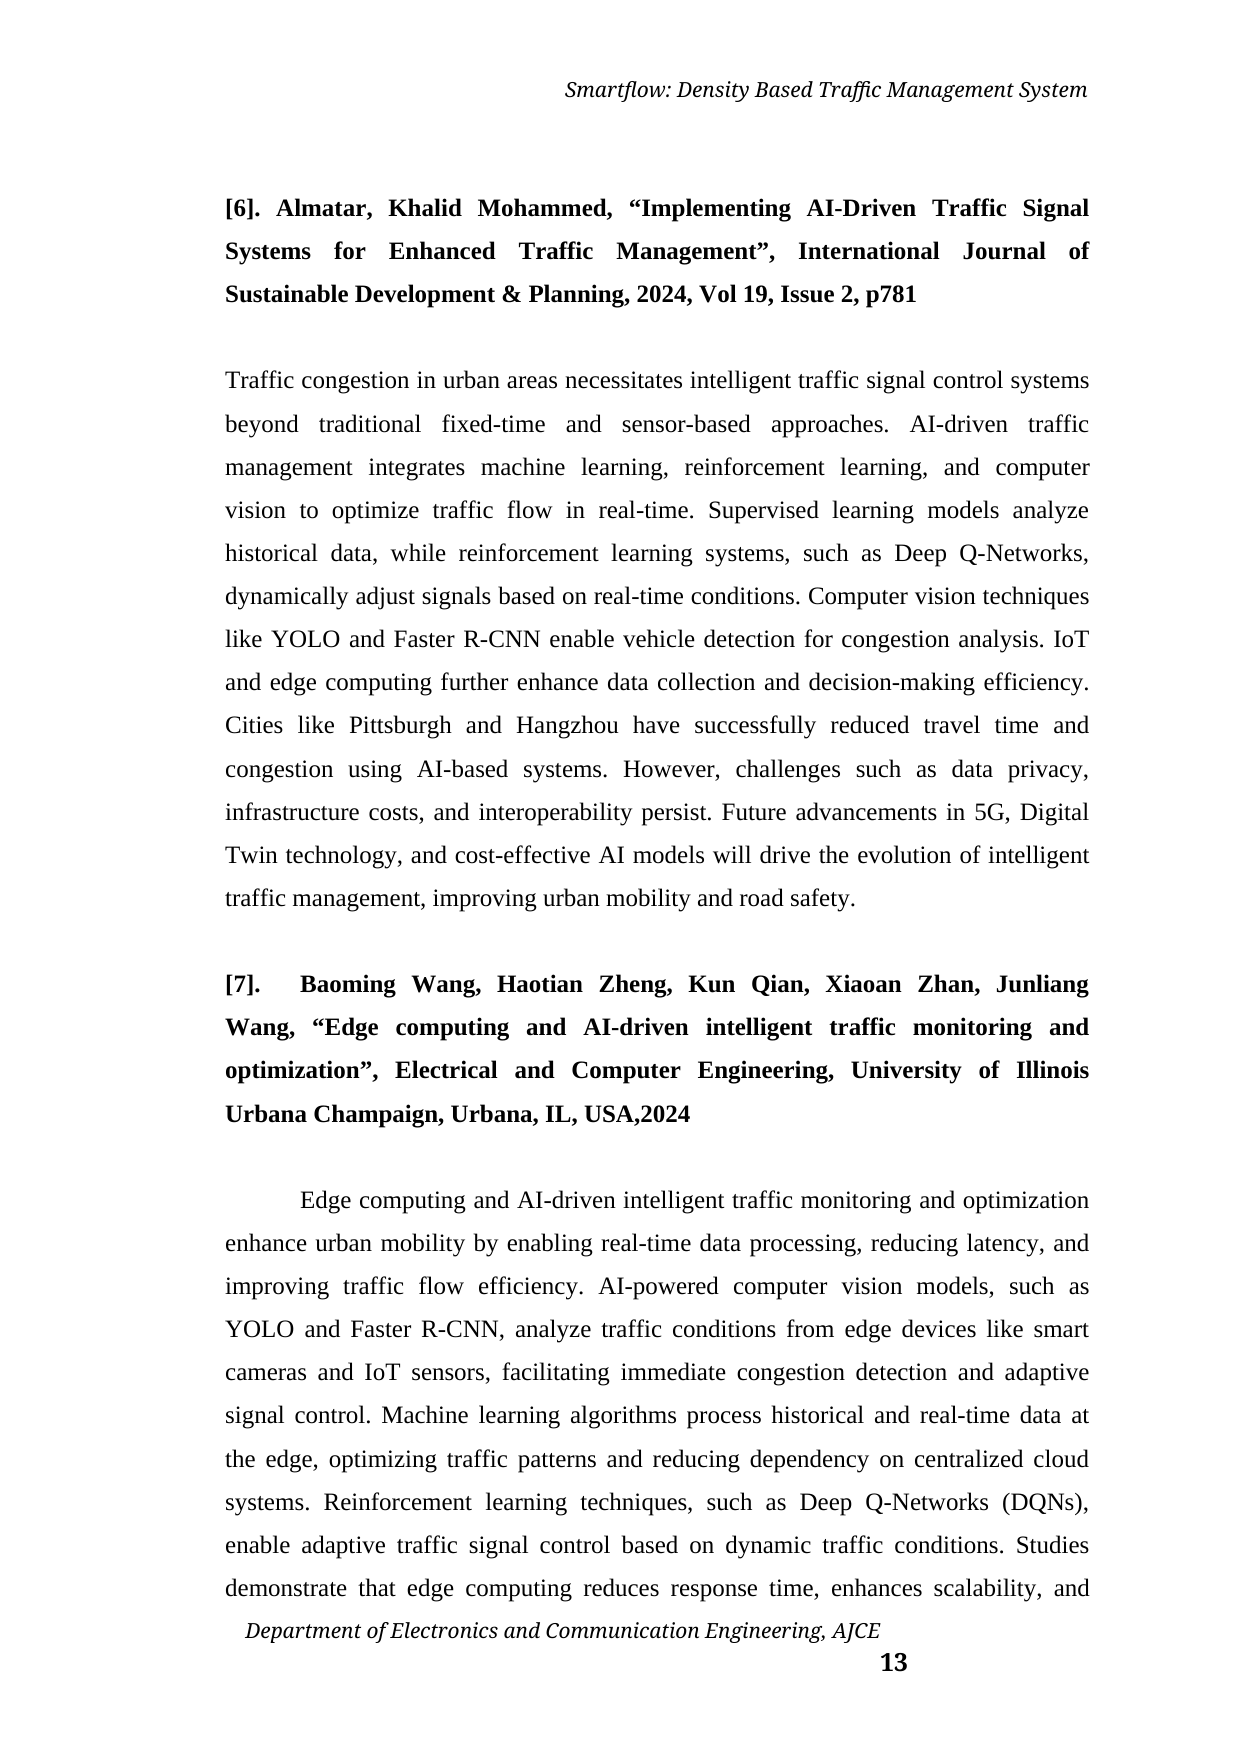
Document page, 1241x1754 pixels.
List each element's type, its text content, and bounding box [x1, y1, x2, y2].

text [225, 1185, 1090, 1602]
text [7]. Baoming Wang, Haotian Zheng, Kun Qian, Xiaoan Zhan, Junliang Wang, “Edge computing and AI-driven intelligent traffic monitoring and optimization”, Electrical and Computer Engineering, University of Illinois Urbana Champaign, Urbana, IL, USA,2024 [225, 969, 1090, 1127]
text [6]. Almatar, Khalid Mohammed, “Implementing AI-Driven Traffic Signal Systems for Enhanced Traffic Management”, International Journal of Sustainable Development & Planning, 2024, Vol 19, Issue 2, p781 [225, 193, 1090, 308]
text Traffic congestion in urban areas necessitates intelligent traffic signal control systems beyond traditional fixed-time and sensor-based approaches. AI-driven traffic management integrates machine learning, reinforcement learning, and computer vision to optimize traffic flow in real-time. Supervised learning models analyze historical data, while reinforcement learning systems, such as Deep Q-Networks, dynamically adjust signals based on real-time conditions. Computer vision techniques like YOLO and Faster R-CNN enable vehicle detection for congestion analysis. IoT and edge computing further enhance data collection and decision-making efficiency. Cities like Pittsburgh and Hangzhou have successfully reduced travel time and congestion using AI-based systems. However, challenges such as data privacy, infrastructure costs, and interoperability persist. Future advancements in 5G, Digital Twin technology, and cost-effective AI models will drive the evolution of intelligent traffic management, improving urban mobility and road safety. [225, 366, 1090, 912]
